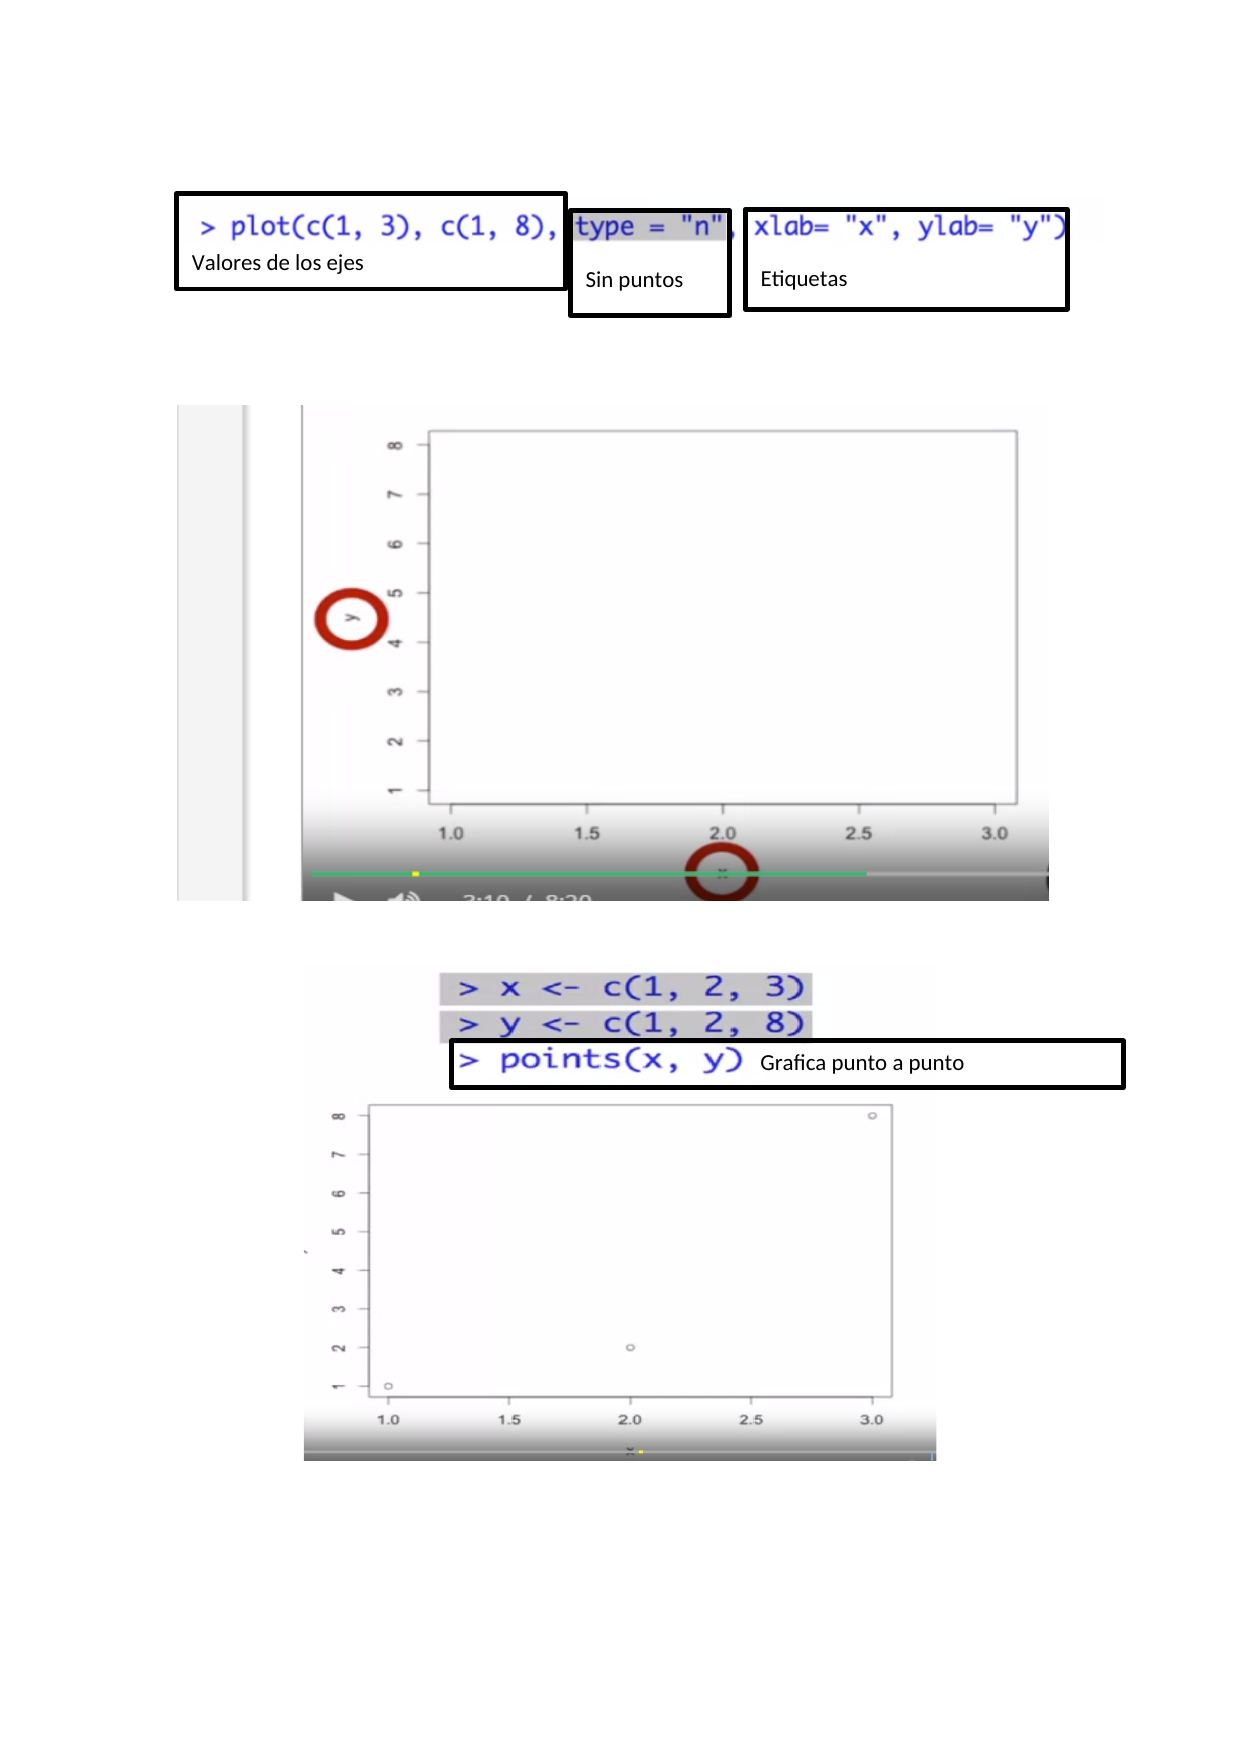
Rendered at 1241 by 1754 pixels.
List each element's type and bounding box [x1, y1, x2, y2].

picture [748, 212, 1065, 246]
picture [573, 213, 727, 246]
picture [179, 196, 563, 246]
picture [177, 405, 1049, 901]
picture [568, 194, 1106, 246]
picture [454, 1043, 937, 1085]
picture [303, 966, 937, 1461]
